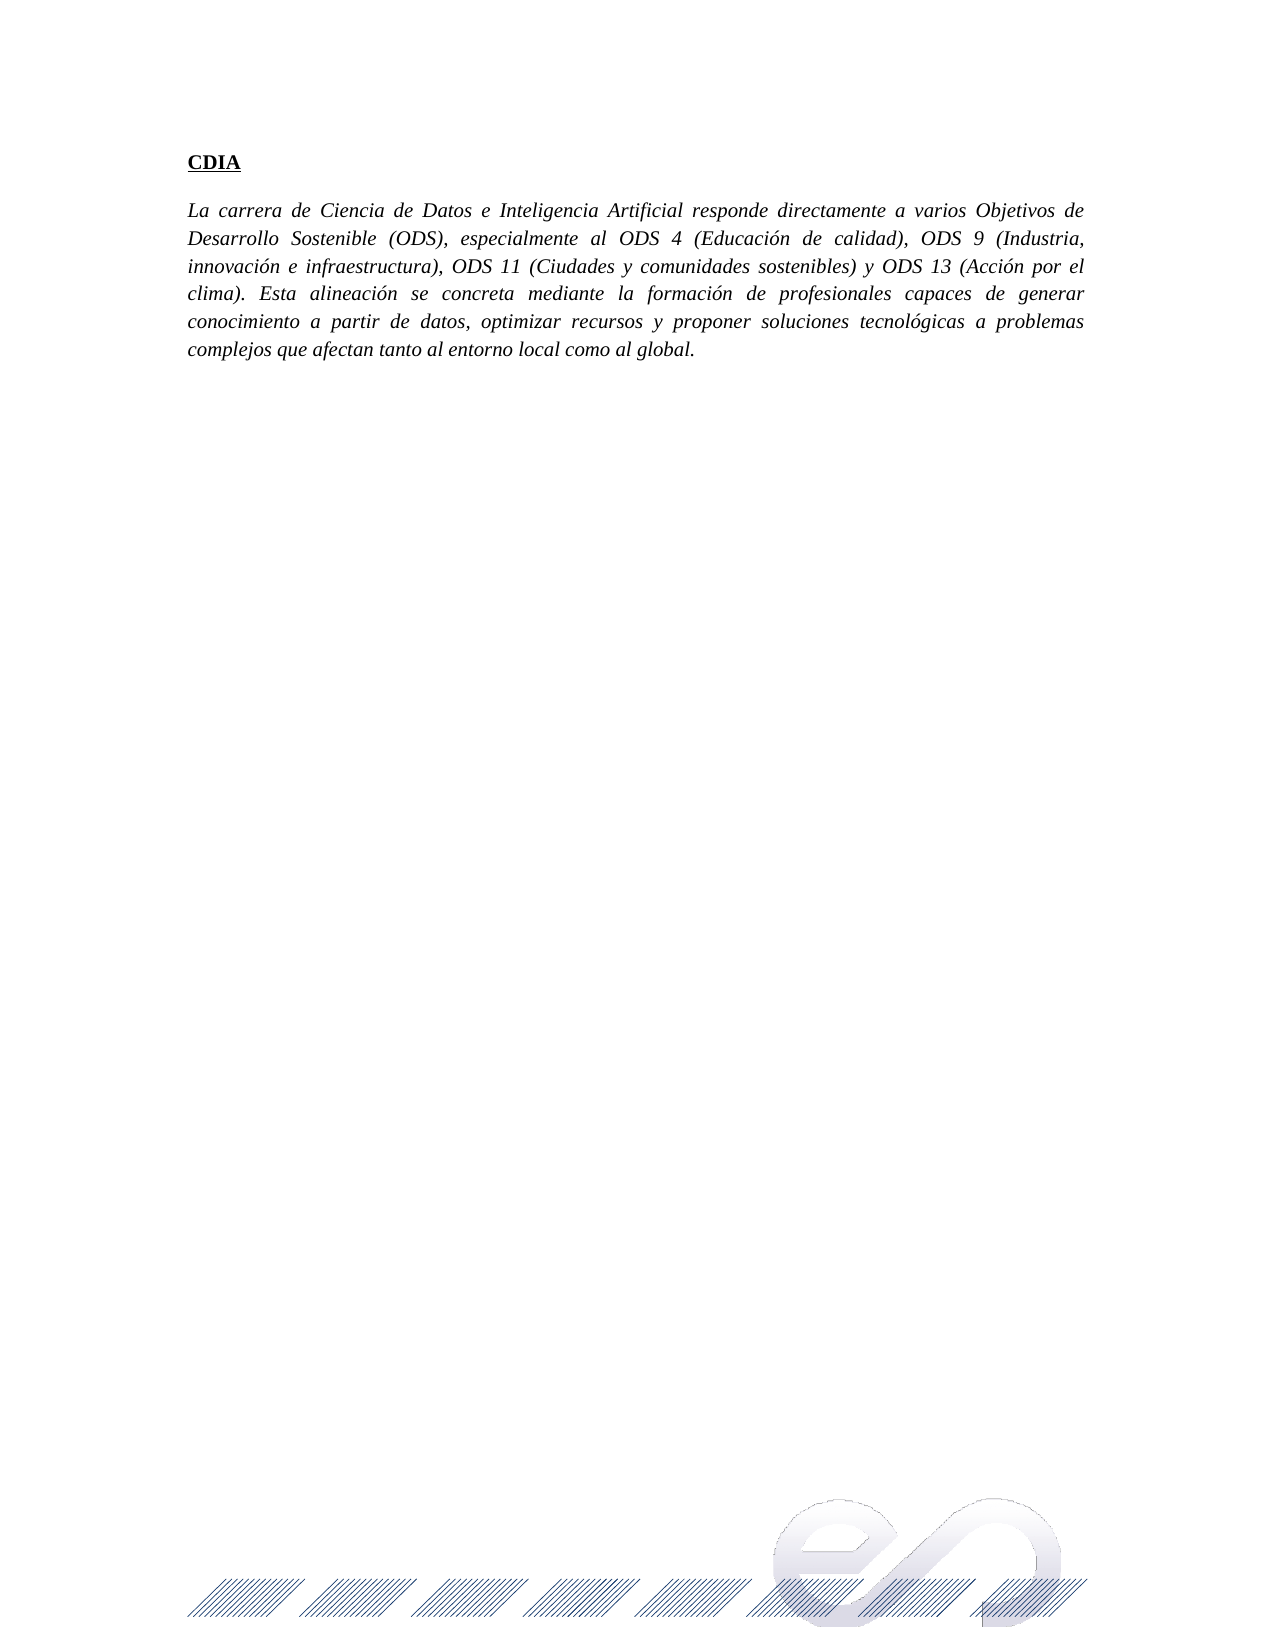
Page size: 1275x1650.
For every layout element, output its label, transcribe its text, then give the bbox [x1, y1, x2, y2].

text La carrera de Ciencia de Datos e Inteligencia Artificial responde directamente a varios Objetivos de Desarrollo Sostenible (ODS), especialmente al ODS 4 (Educación de calidad), ODS 9 (Industria, innovación e infraestructura), ODS 11 (Ciudades y comunidades sostenibles) y ODS 13 (Acción por el clima). Esta alineación se concreta mediante la formación de profesionales capaces de generar conocimiento a partir de datos, optimizar recursos y proponer soluciones tecnológicas a problemas complejos que afectan tanto al entorno local como al global. [187, 198, 1087, 361]
text CDIA [187, 150, 1087, 174]
picture [772, 1496, 1061, 1627]
